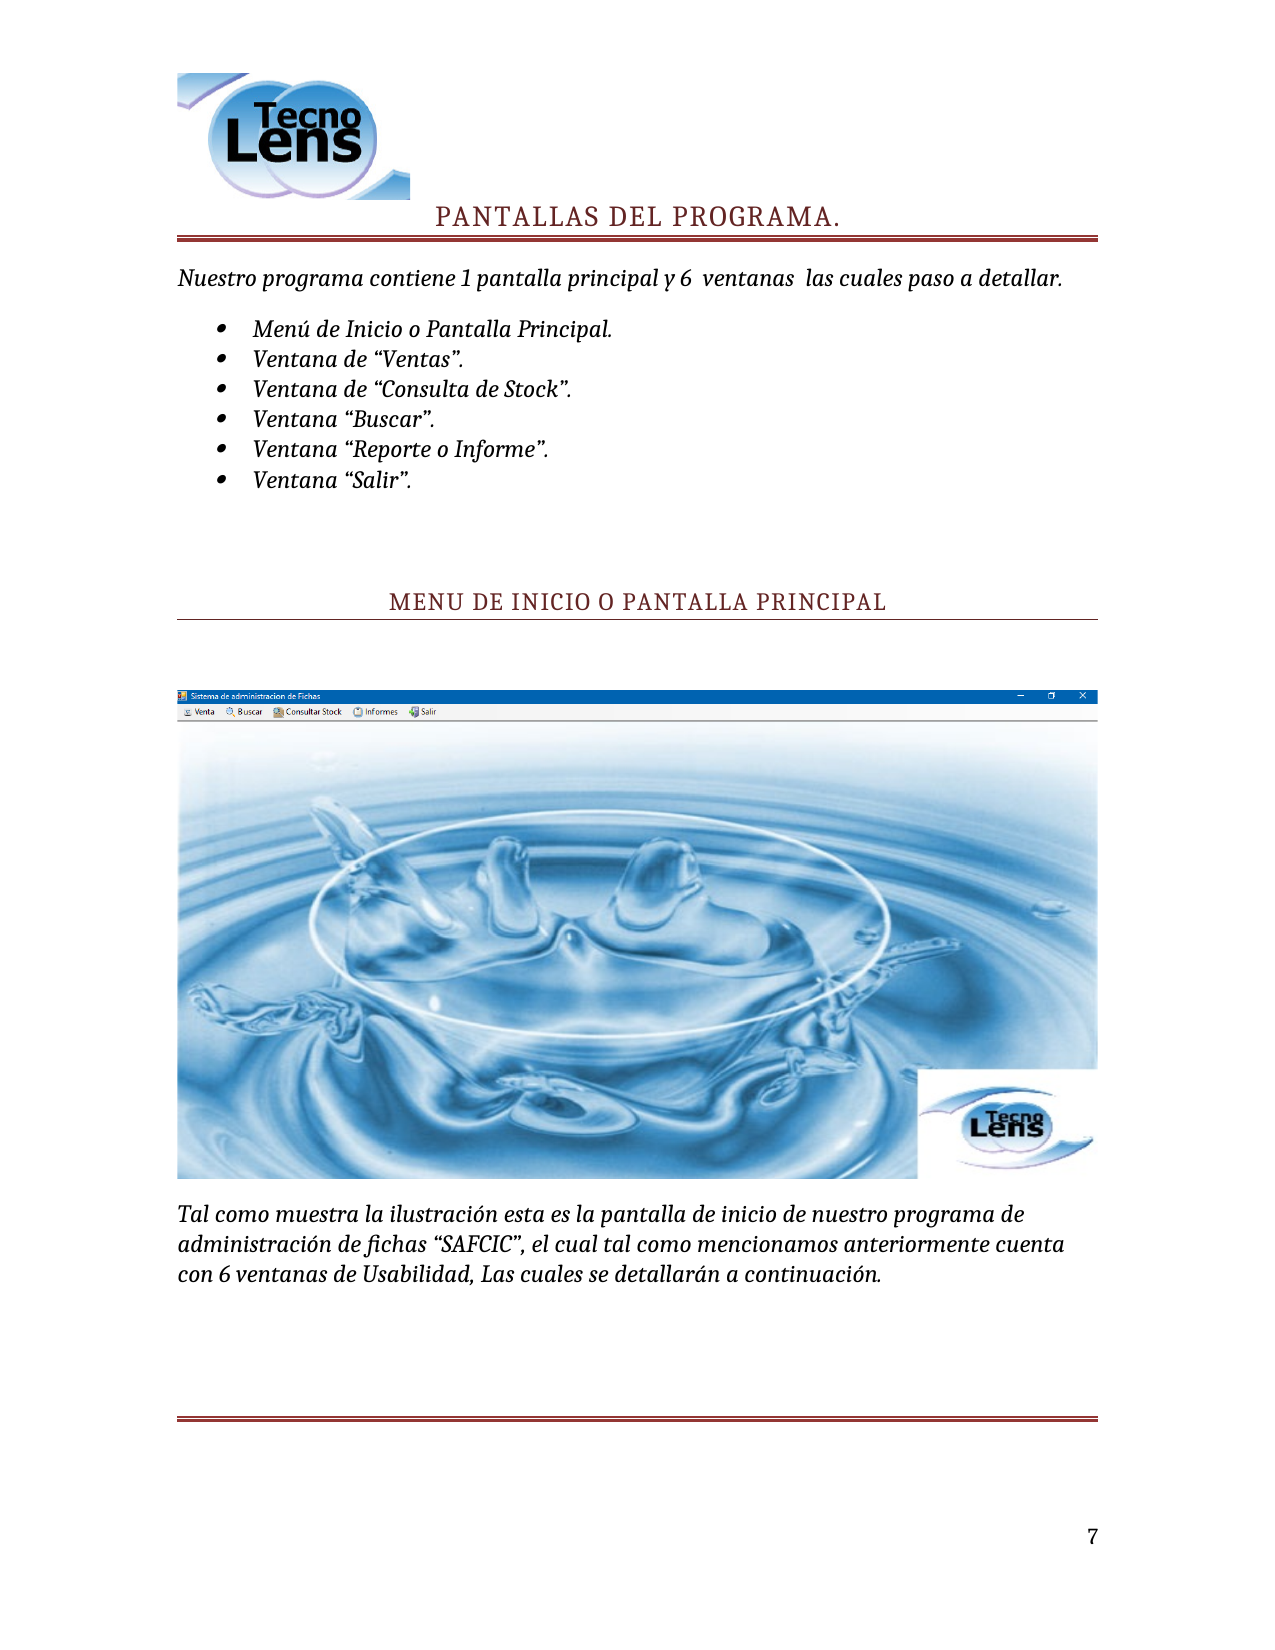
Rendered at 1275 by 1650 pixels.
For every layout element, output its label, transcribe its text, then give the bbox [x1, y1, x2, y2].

subtitle PANTALLAS DEL PROGRAMA. [177, 200, 1098, 235]
subtitle Menu de inicio o Pantalla Principal [177, 588, 1098, 619]
picture [177, 73, 411, 200]
list Ventana de “Consulta de Stock”. [215, 375, 1098, 404]
picture [177, 690, 1098, 1179]
list Menú de Inicio o Pantalla Principal. [215, 315, 1098, 344]
text Tal como muestra la ilustración esta es la pantalla de inicio de nuestro programa de administración de fichas “SAFCIC”, el cual tal como mencionamos anteriormente cuenta con 6 ventanas de Usabilidad, Las cuales se detallarán a continuación. [177, 1200, 1098, 1289]
list Ventana “Salir”. [215, 466, 1098, 494]
text Nuestro programa contiene 1 pantalla principal y 6 ventanas las cuales paso a detallar. [177, 264, 1098, 293]
list Ventana de “Ventas”. [215, 345, 1098, 374]
list Ventana “Reporte o Informe”. [215, 435, 1098, 464]
list Ventana “Buscar”. [215, 405, 1098, 434]
